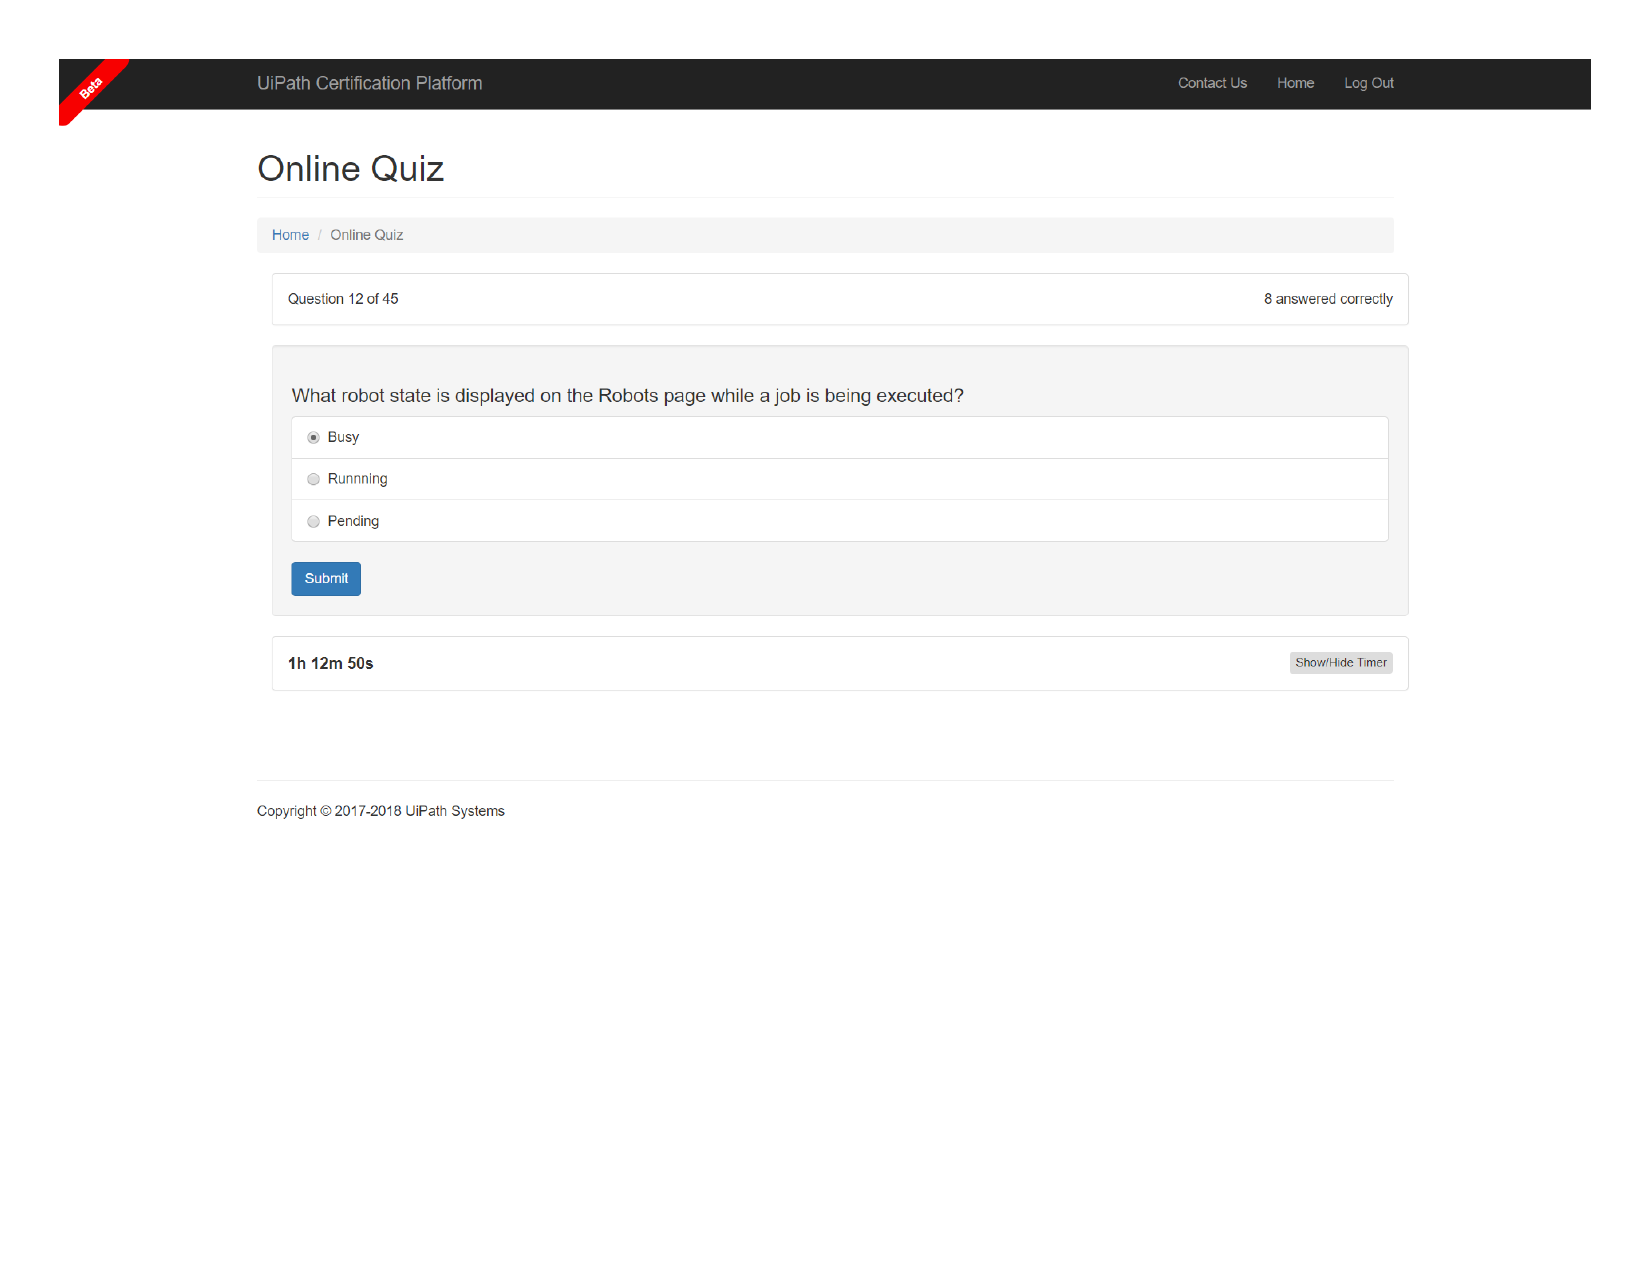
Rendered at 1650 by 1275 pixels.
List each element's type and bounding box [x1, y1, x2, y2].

picture [59, 59, 1591, 921]
